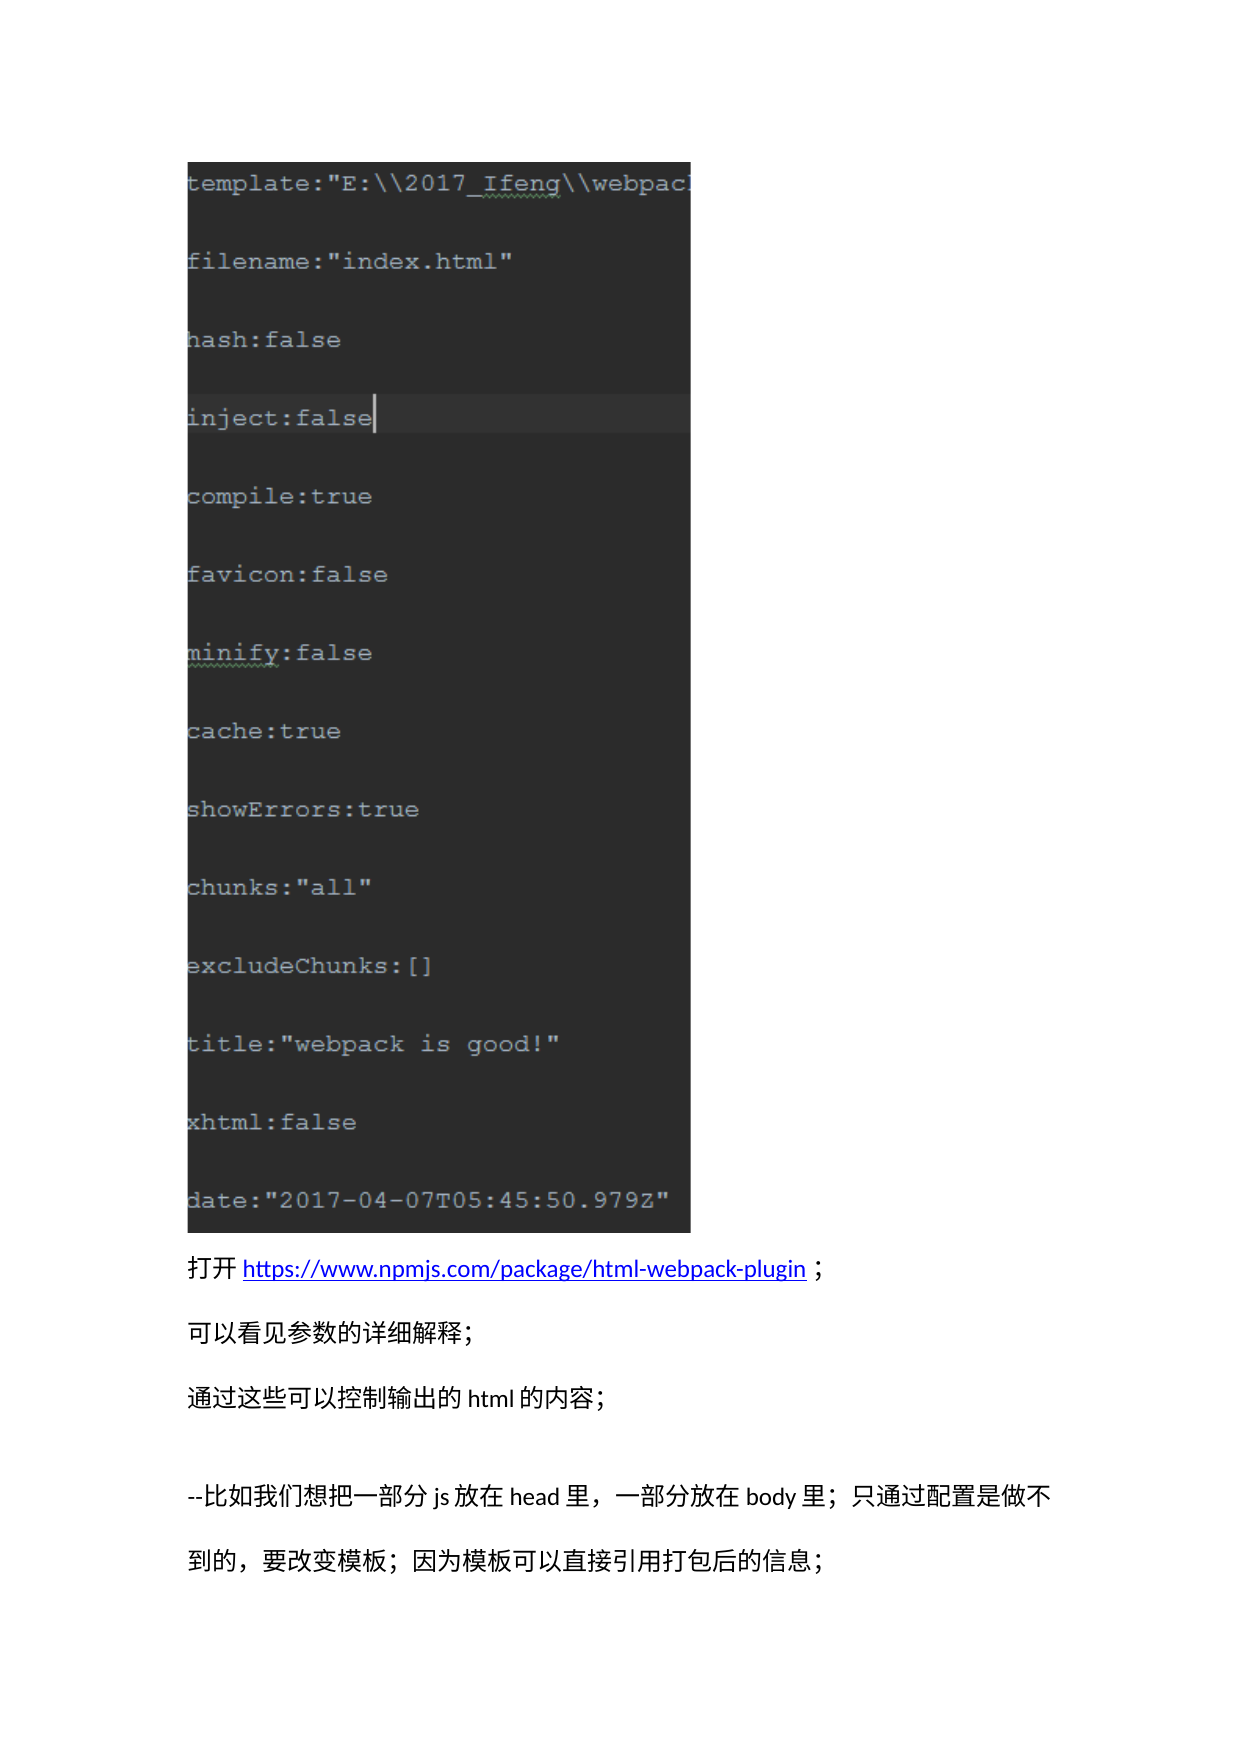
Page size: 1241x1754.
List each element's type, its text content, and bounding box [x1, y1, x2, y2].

text --比如我们想把一部分js放在head里，一部分放在body里；只通过配置是做不到的，要改变模板；因为模板可以直接引用打包后的信息； [187, 1462, 1053, 1592]
text 可以看见参数的详细解释； [187, 1299, 1053, 1364]
text 通过这些可以控制输出的html的内容； [187, 1364, 1053, 1429]
picture [187, 162, 691, 1233]
text 打开https://www.npmjs.com/package/html-webpack-plugin ； [187, 1234, 1053, 1299]
